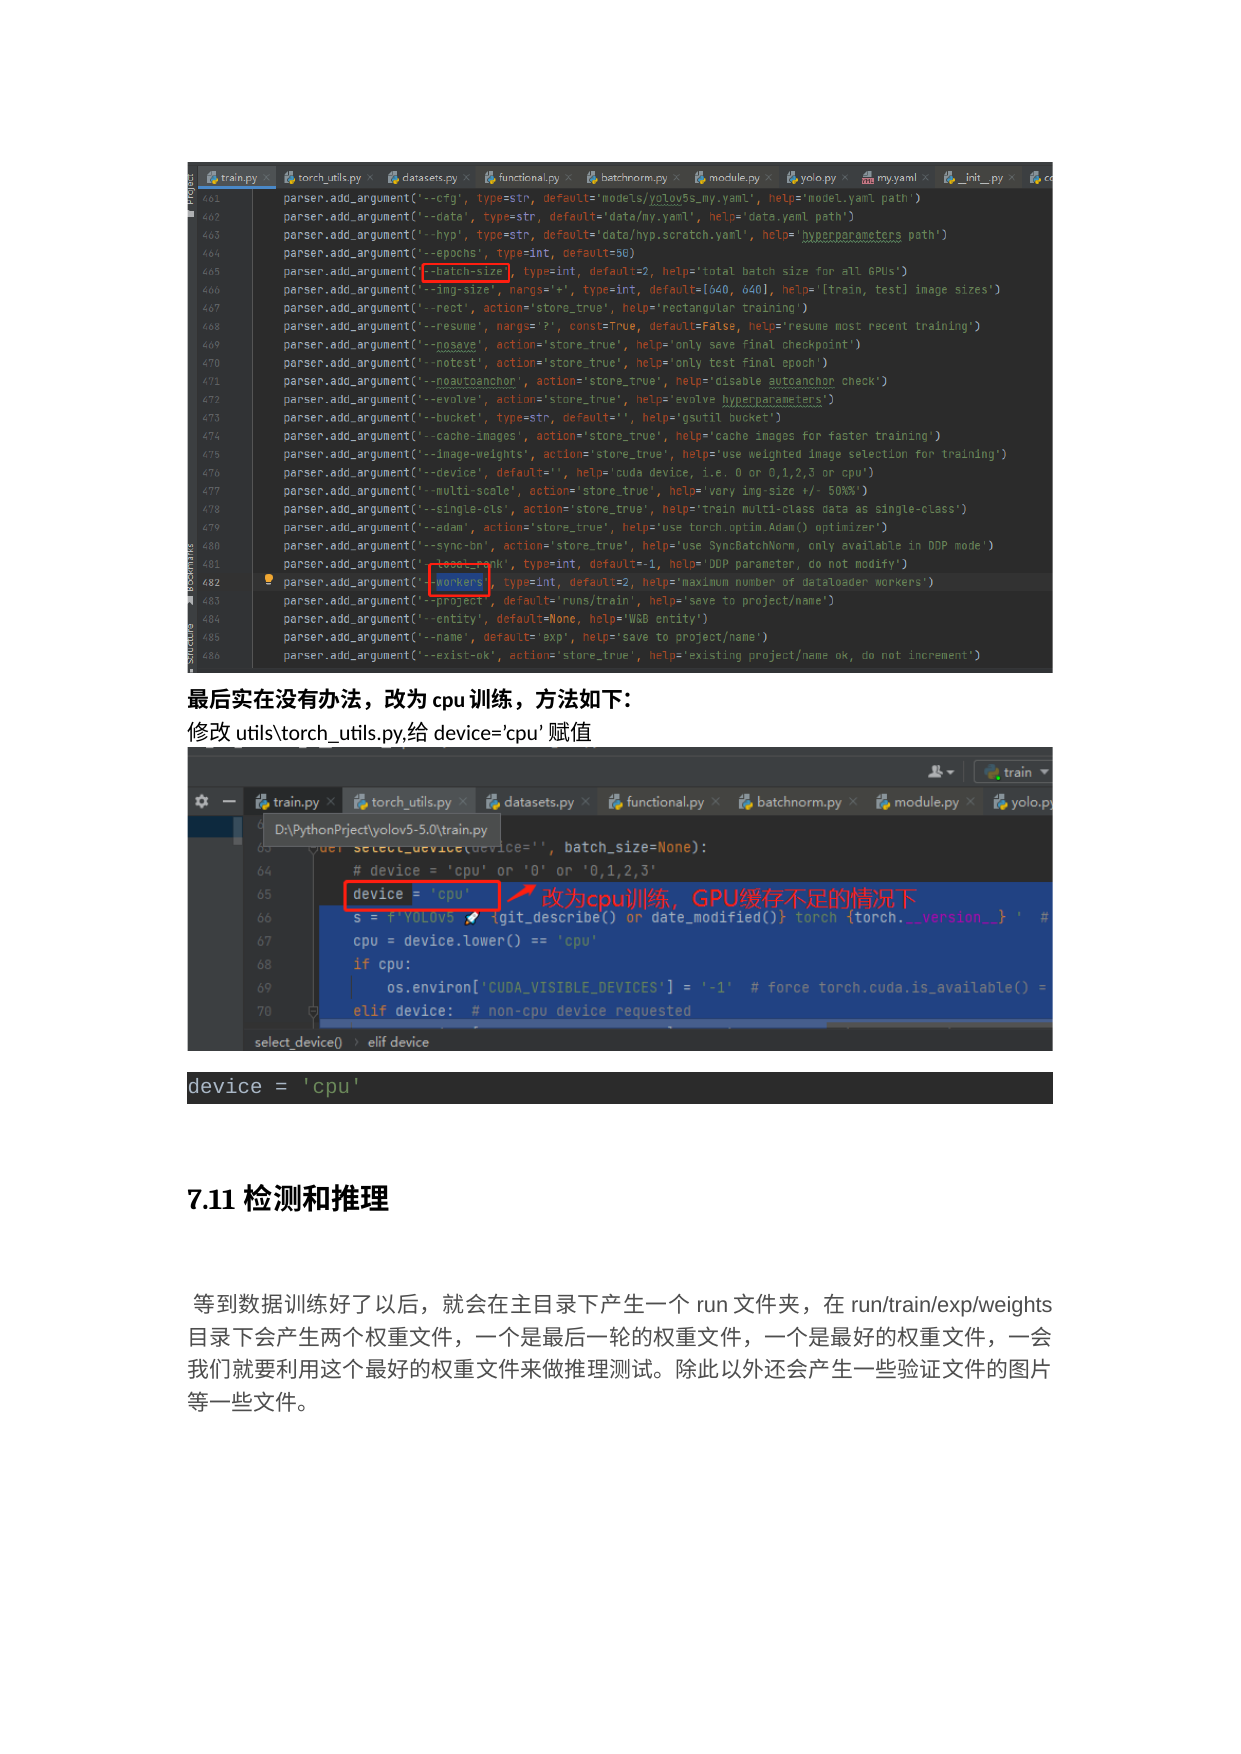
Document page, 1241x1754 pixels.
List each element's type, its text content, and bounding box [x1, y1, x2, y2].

subtitle 检测和推理 [187, 1164, 1053, 1229]
picture [187, 162, 1053, 673]
text 最后实在没有办法，改为cpu训练，方法如下： [187, 682, 1053, 714]
text 等到数据训练好了以后，就会在主目录下产生一个run文件夹，在run/train/exp/weights目录下会产生两个权重文件，一个是最后一轮的权重文件，一个是最好的权重文件，一会我们就要利用这个最好的权重文件来做推理测试。除此以外还会产生一些验证文件的图片等一些文件。 [187, 1287, 1053, 1417]
picture [187, 747, 1053, 1051]
text device = 'cpu' [187, 1072, 1053, 1104]
text 修改utils\torch_utils.py,给 device=’cpu’ 赋值 [187, 714, 1053, 747]
